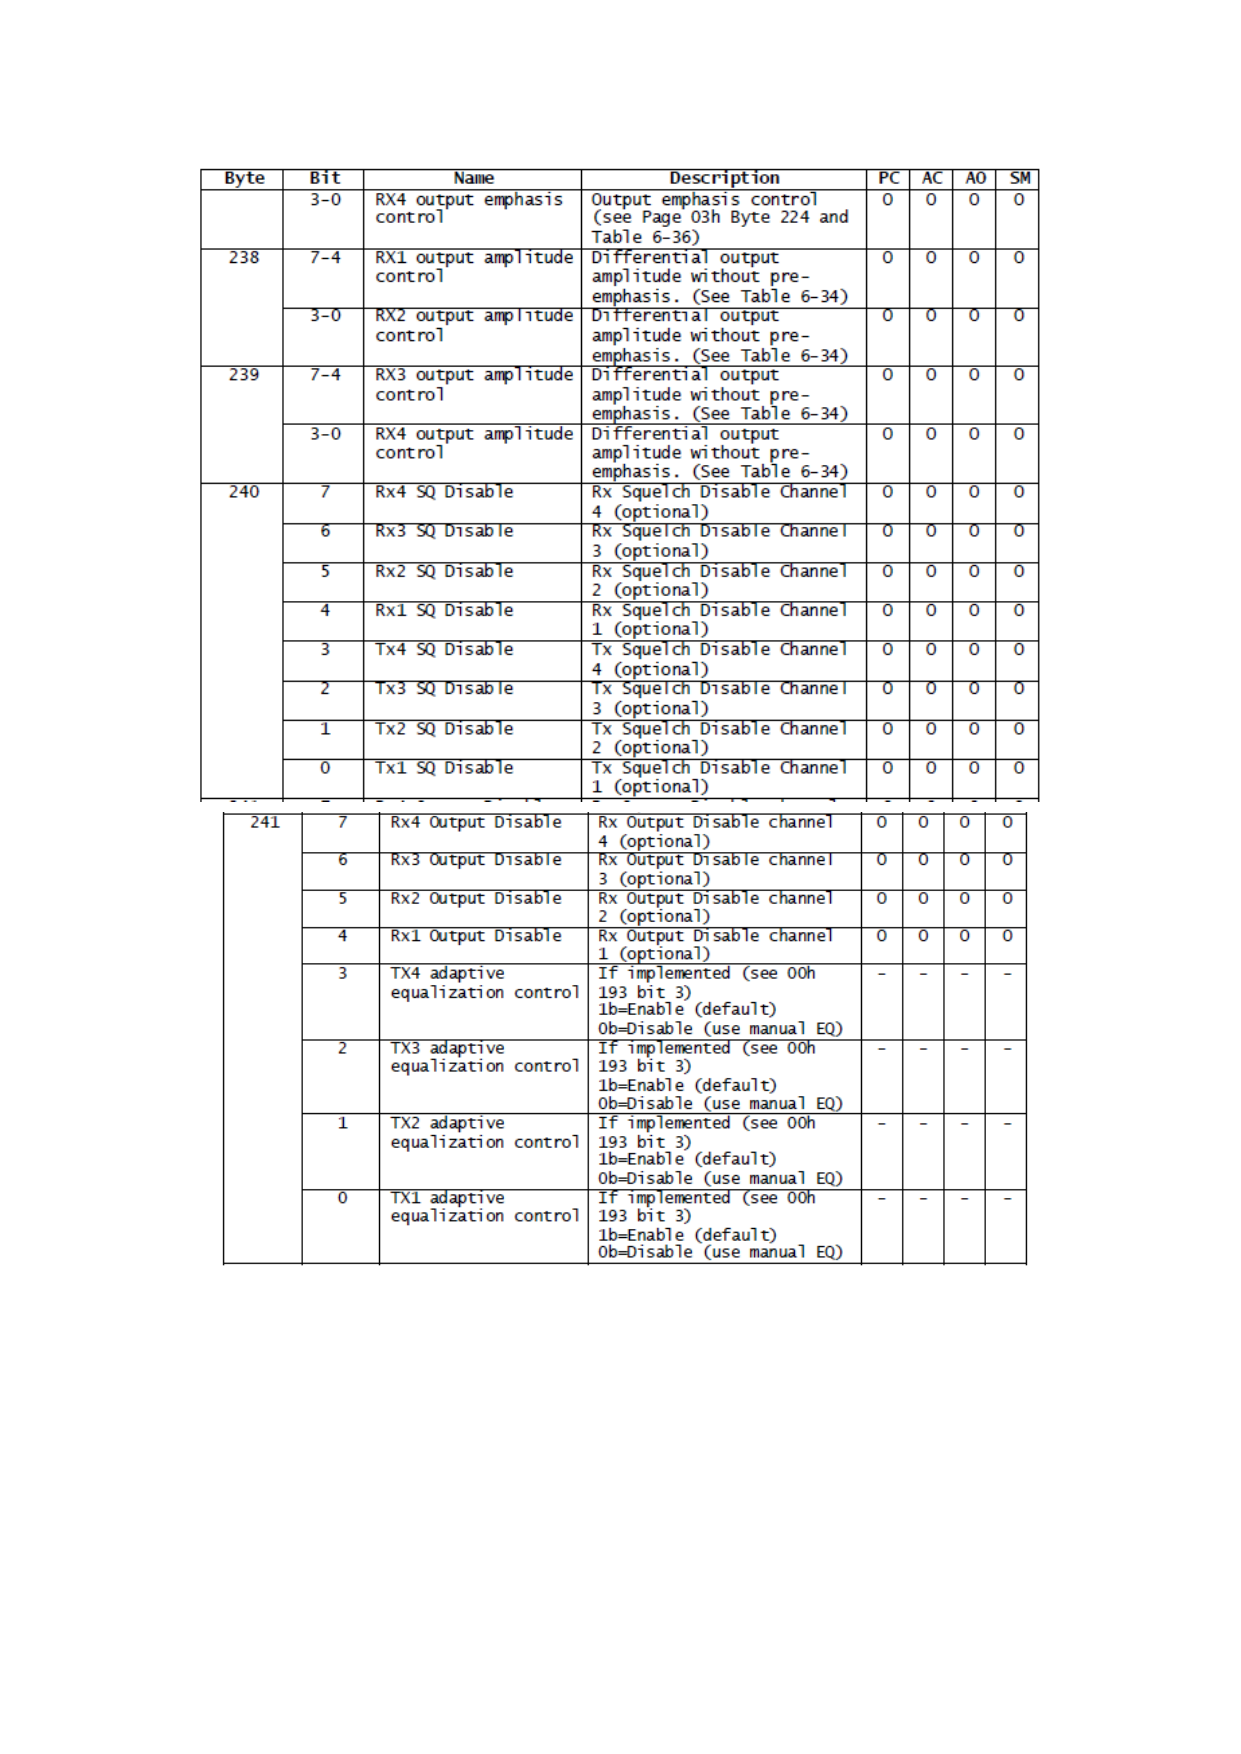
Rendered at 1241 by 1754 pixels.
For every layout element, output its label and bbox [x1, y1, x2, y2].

picture [187, 162, 1053, 802]
picture [187, 812, 1053, 1268]
